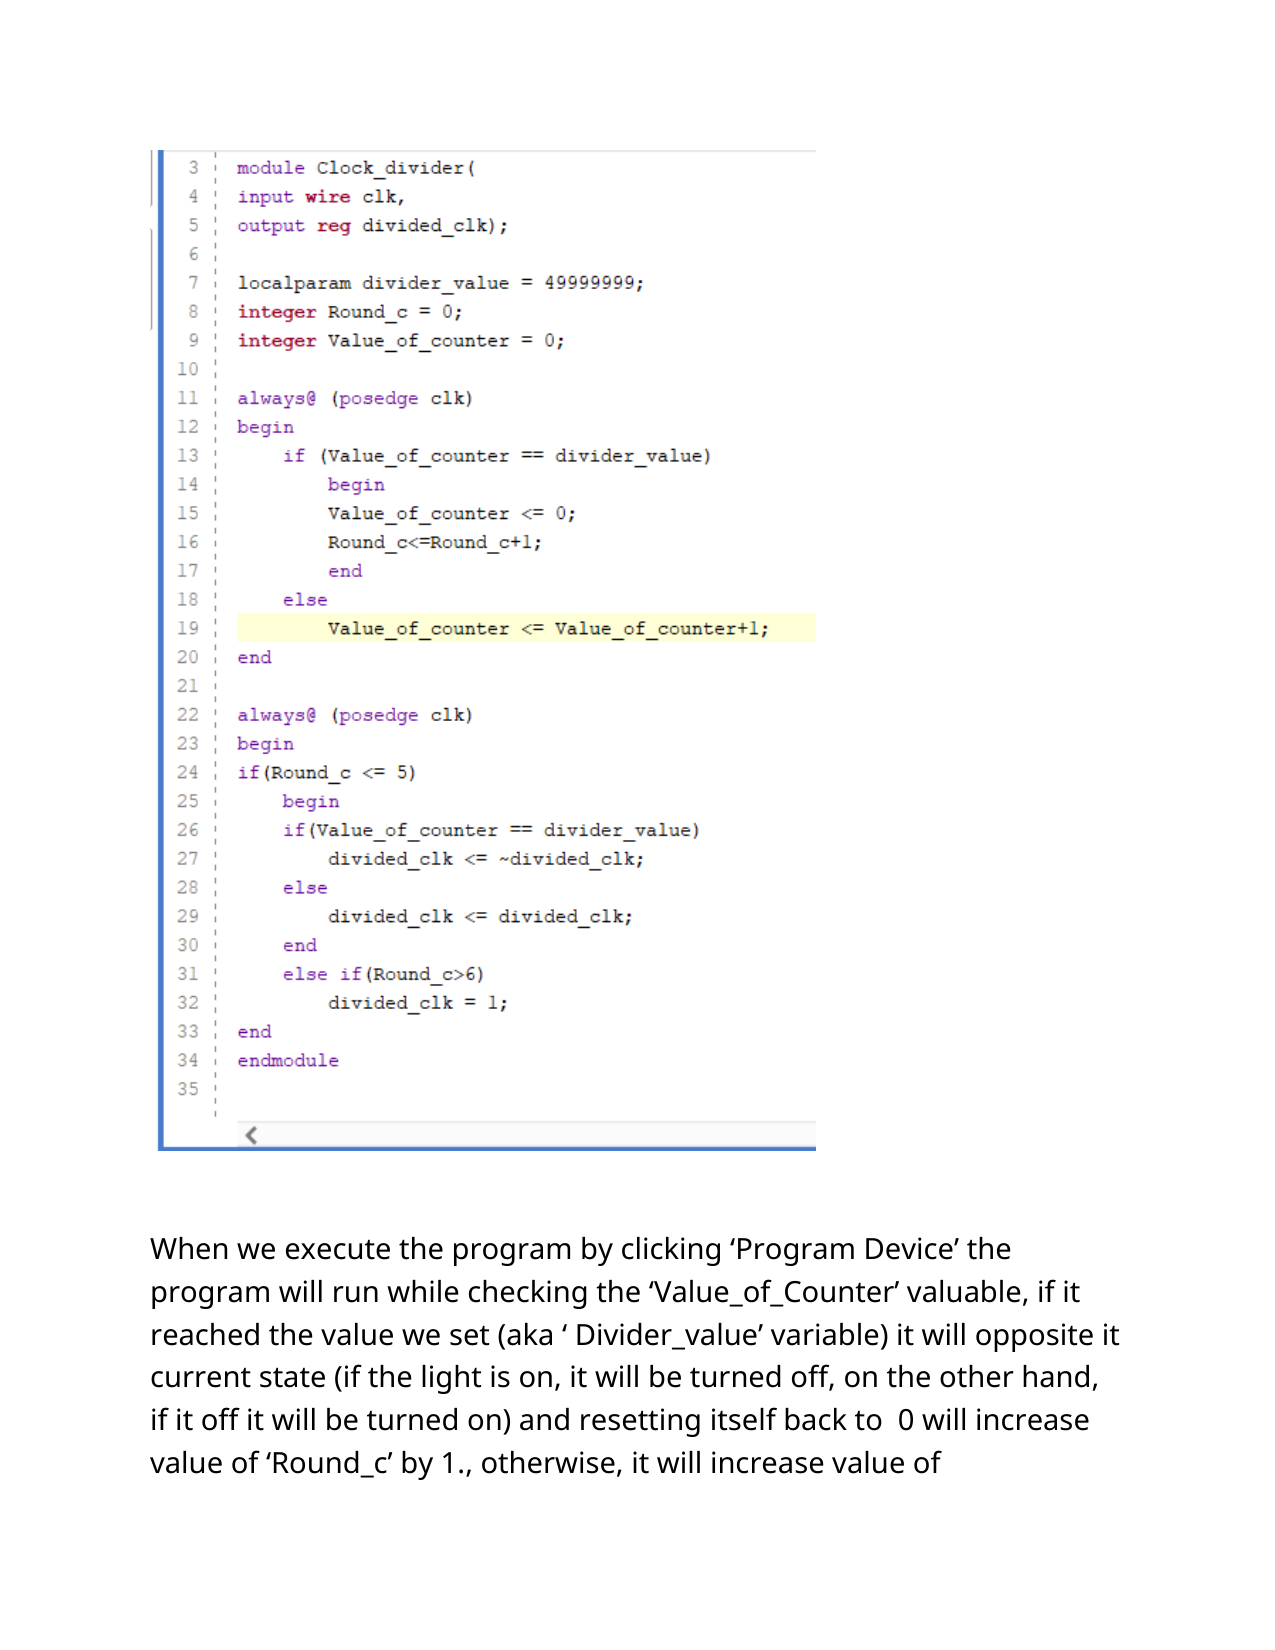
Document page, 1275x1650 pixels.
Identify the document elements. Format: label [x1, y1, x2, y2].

picture [150, 150, 816, 1151]
text [150, 1228, 1125, 1482]
